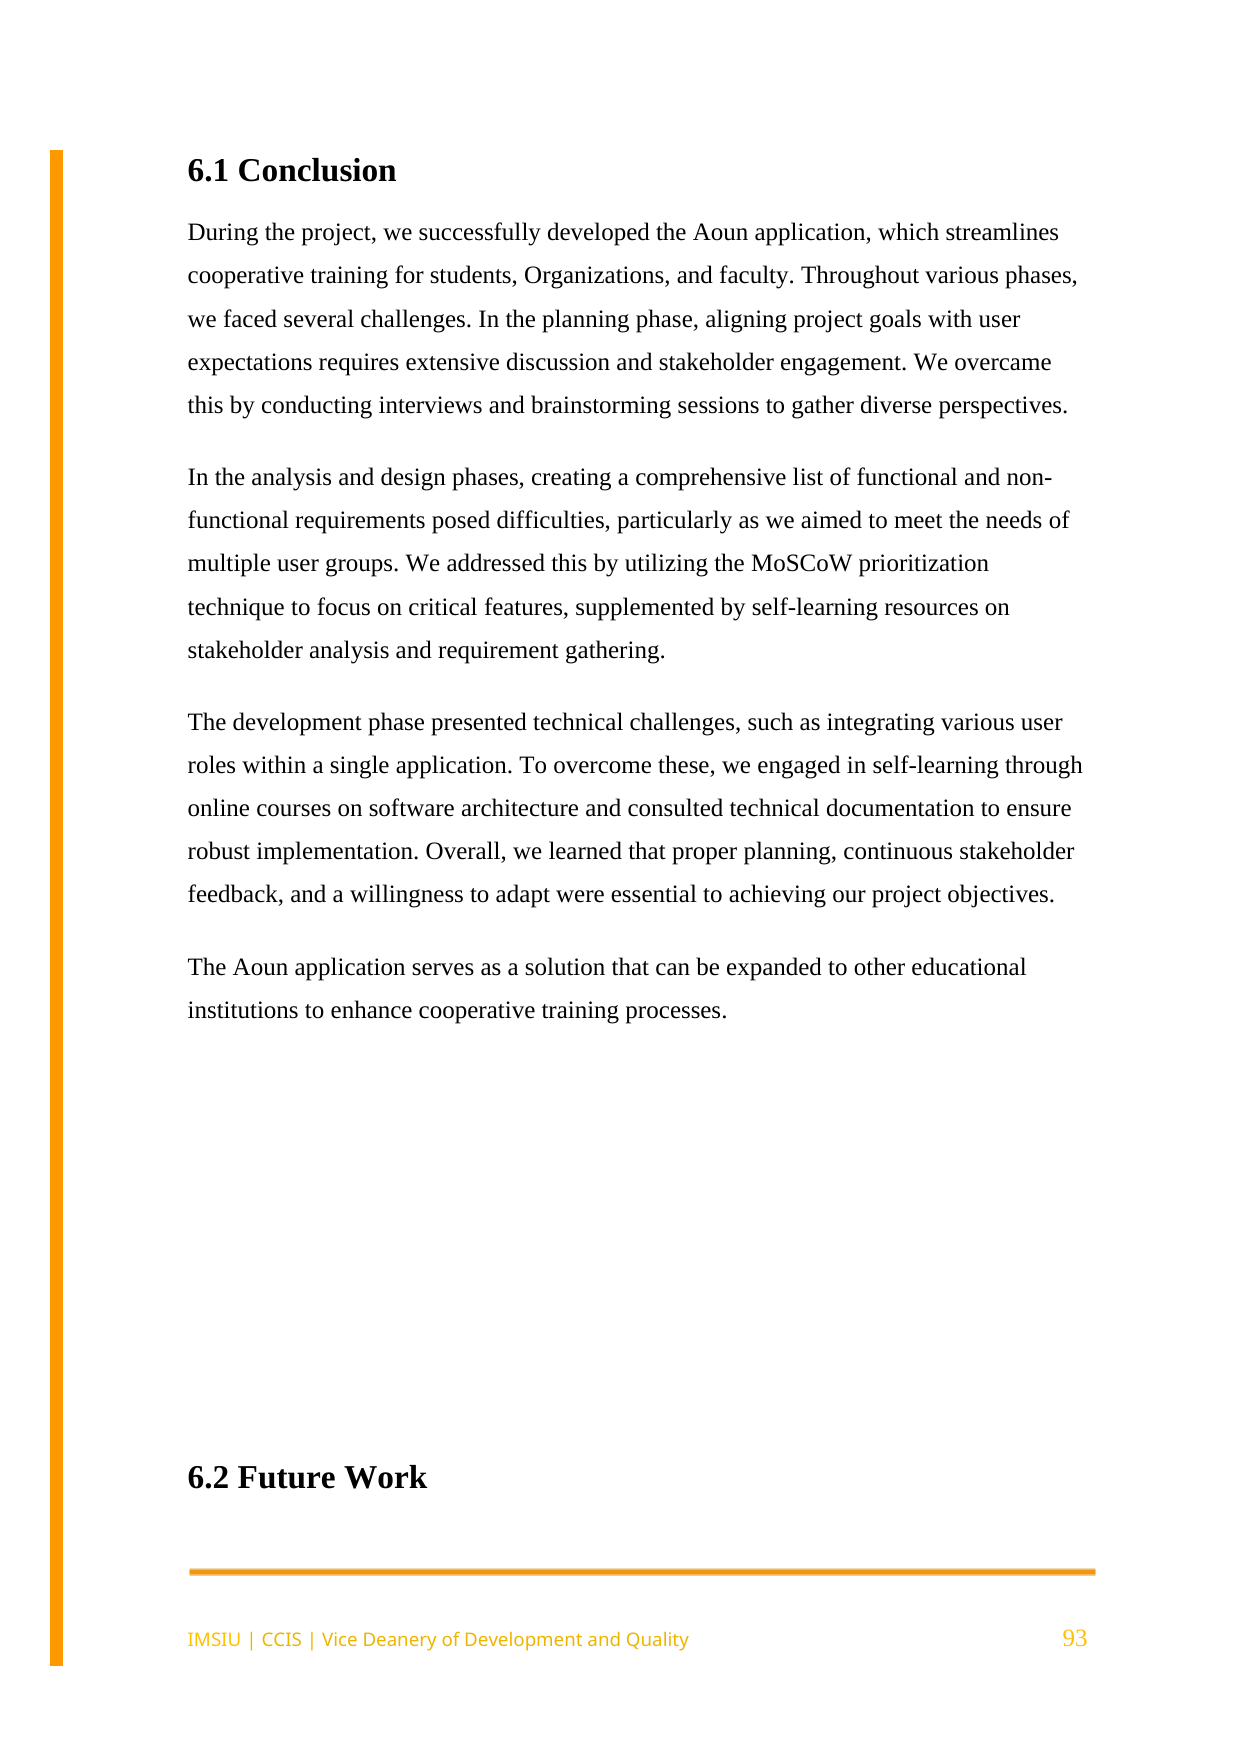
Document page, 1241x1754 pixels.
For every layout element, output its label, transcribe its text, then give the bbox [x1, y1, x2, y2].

subtitle 6.1 Conclusion [187, 150, 1092, 188]
text In the analysis and design phases, creating a comprehensive list of functional and non-functional requirements posed difficulties, particularly as we aimed to meet the needs of multiple user groups. We addressed this by utilizing the MoSCoW prioritization technique to focus on critical features, supplemented by self-learning resources on stakeholder analysis and requirement gathering. [187, 462, 1090, 663]
picture [187, 1567, 1100, 1576]
text The development phase presented technical challenges, such as integrating various user roles within a single application. To overcome these, we engaged in self-learning through online courses on software architecture and consulted technical documentation to ensure robust implementation. Overall, we learned that proper planning, continuous stakeholder feedback, and a willingness to adapt were essential to achieving our project objectives. [187, 707, 1090, 908]
text During the project, we successfully developed the Aoun application, which streamlines cooperative training for students, Organizations, and faculty. Throughout various phases, we faced several challenges. In the planning phase, aligning project goals with user expectations requires extensive discussion and stakeholder engagement. We overcame this by conducting interviews and brainstorming sessions to gather diverse perspectives. [187, 217, 1090, 419]
subtitle 6.2 Future Work [187, 1457, 1092, 1496]
text The Aoun application serves as a solution that can be expanded to other educational institutions to enhance cooperative training processes. [187, 952, 1090, 1024]
